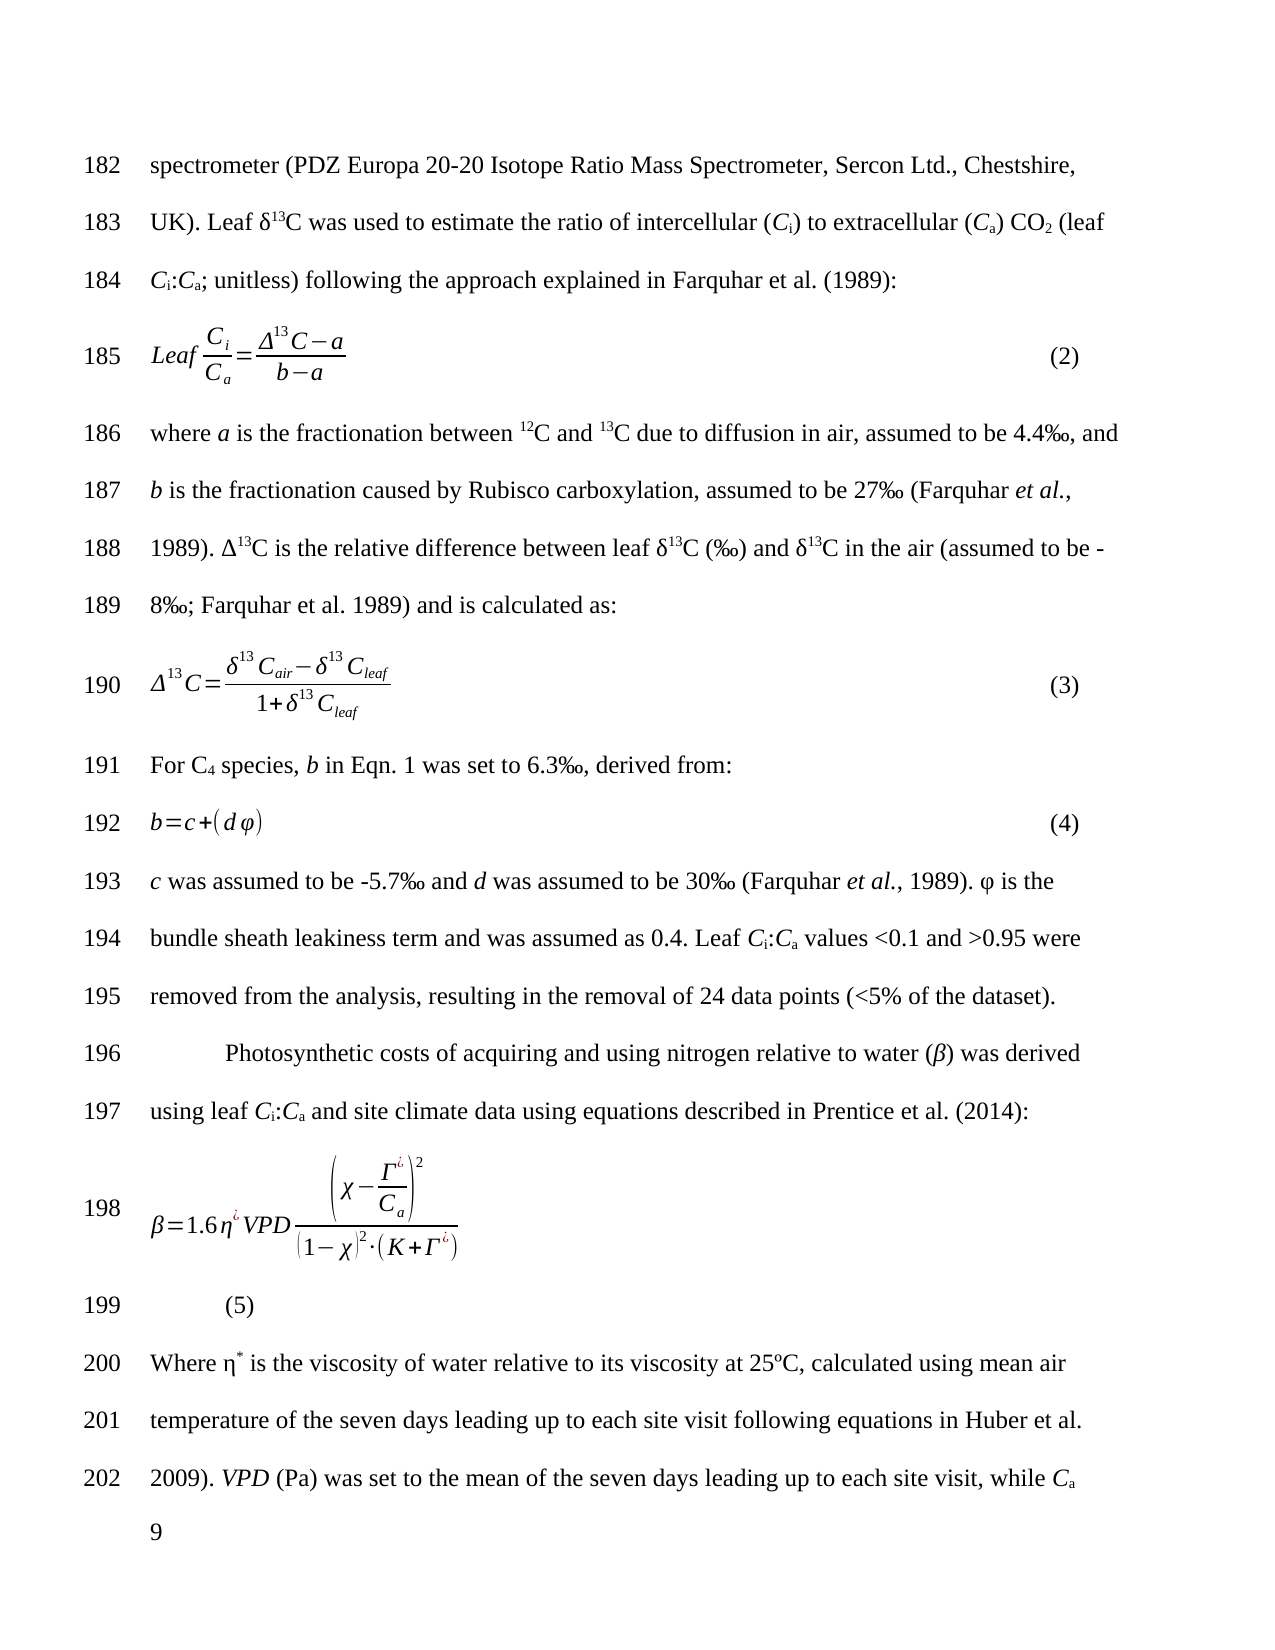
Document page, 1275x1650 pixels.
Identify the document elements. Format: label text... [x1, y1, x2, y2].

text where a is the fractionation between 12C and 13C due to diffusion in air, assumed to be 4.4‰, and b is the fractionation caused by Rubisco carboxylation, assumed to be 27‰ . Δ13C is the relative difference between leaf δ13C (‰) and δ13C in the air (assumed to be -8‰; Farquhar et al. 1989) and is calculated as: [150, 418, 1125, 619]
text (2) [150, 322, 1125, 389]
text (3) [150, 648, 1125, 721]
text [150, 1348, 1125, 1492]
text For C4 species, b in Eqn. 1 was set to 6.3‰, derived from: [150, 750, 1125, 778]
text c was assumed to be -5.7‰ and d was assumed to be 30‰ . φ is the bundle sheath leakiness term and was assumed as 0.4. Leaf Ci:Ca values <0.1 and >0.95 were removed from the analysis, resulting in the removal of 24 data points (<5% of the dataset). [150, 866, 1125, 1010]
text Photosynthetic costs of acquiring and using nitrogen relative to water (β) was derived using leaf Ci:Ca and site climate data using equations described in : [150, 1038, 1125, 1125]
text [150, 150, 1125, 294]
text (5) [150, 1153, 1125, 1319]
text (4) [150, 807, 1125, 837]
